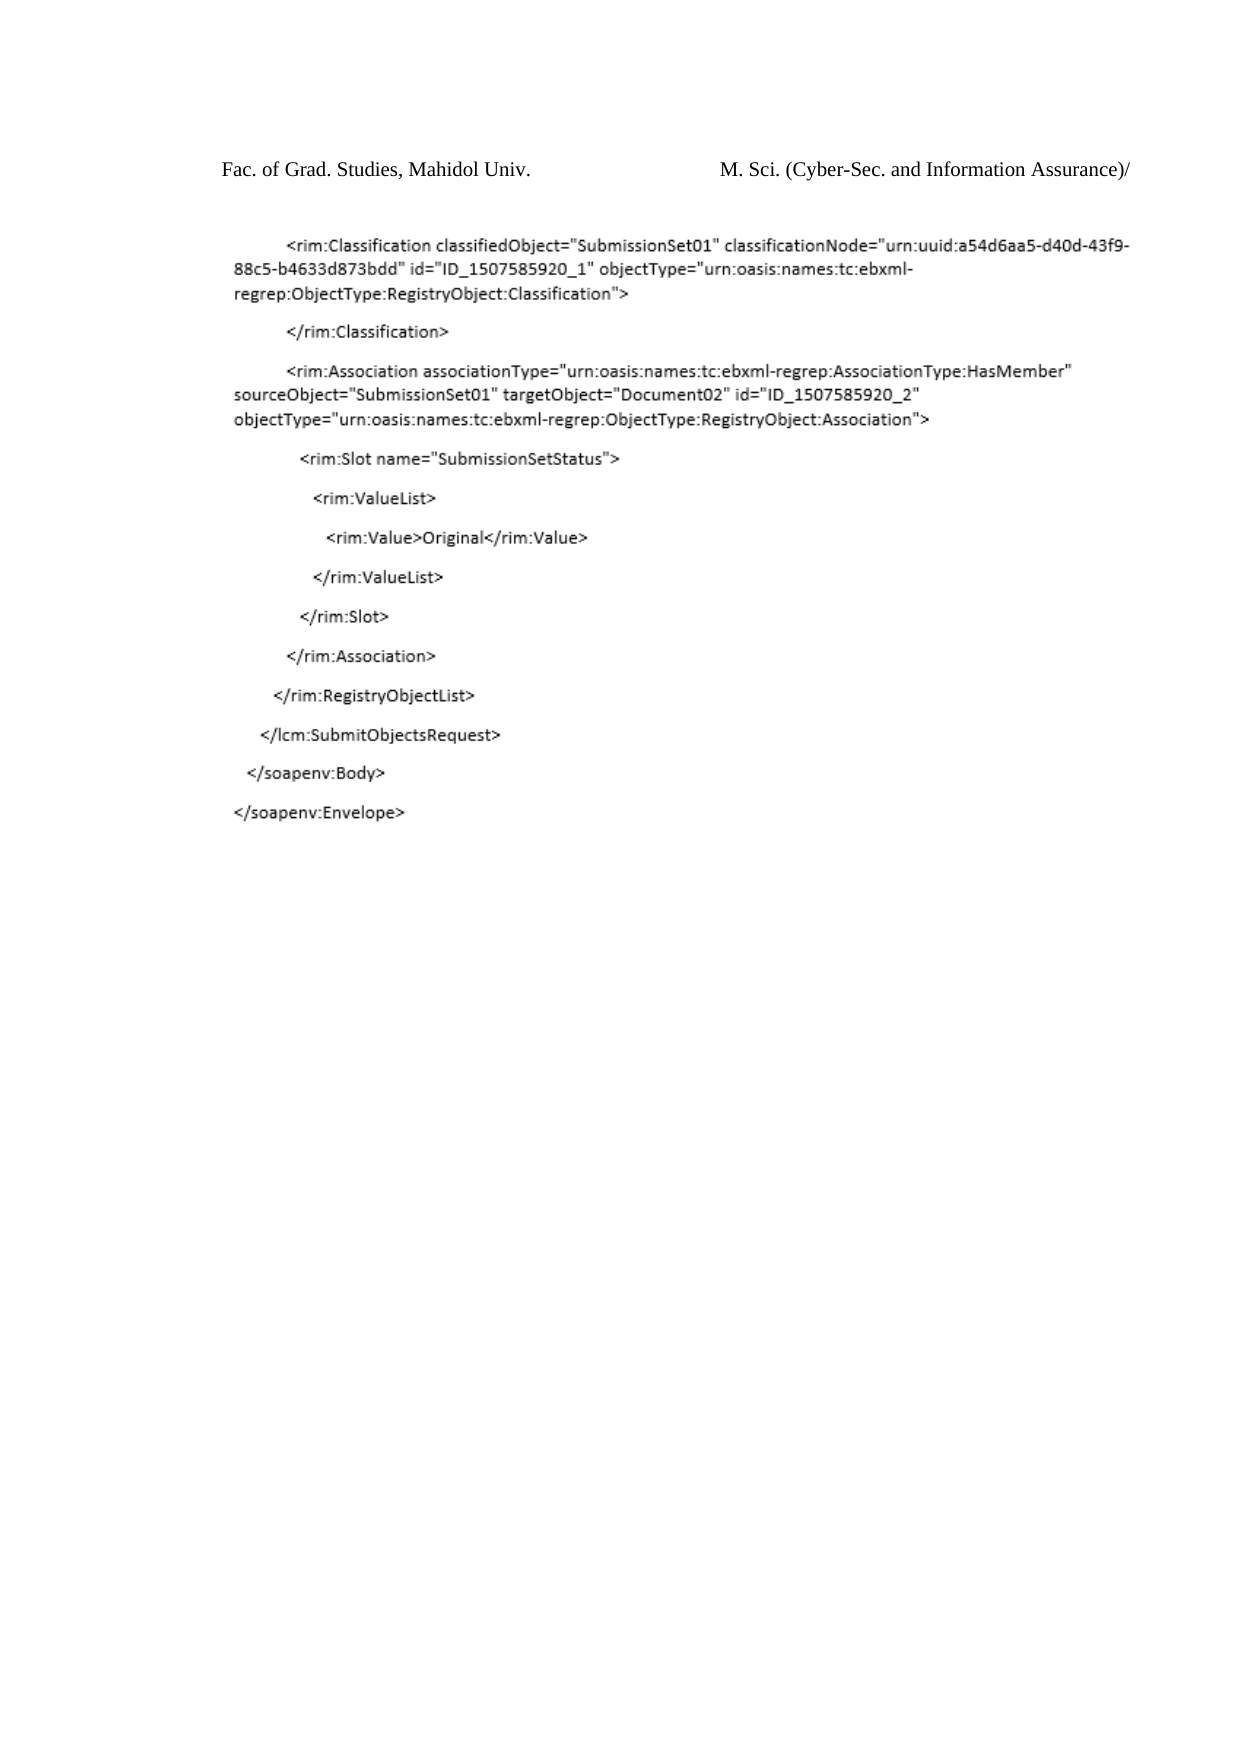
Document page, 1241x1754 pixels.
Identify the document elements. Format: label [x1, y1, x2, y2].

picture [221, 221, 1155, 839]
